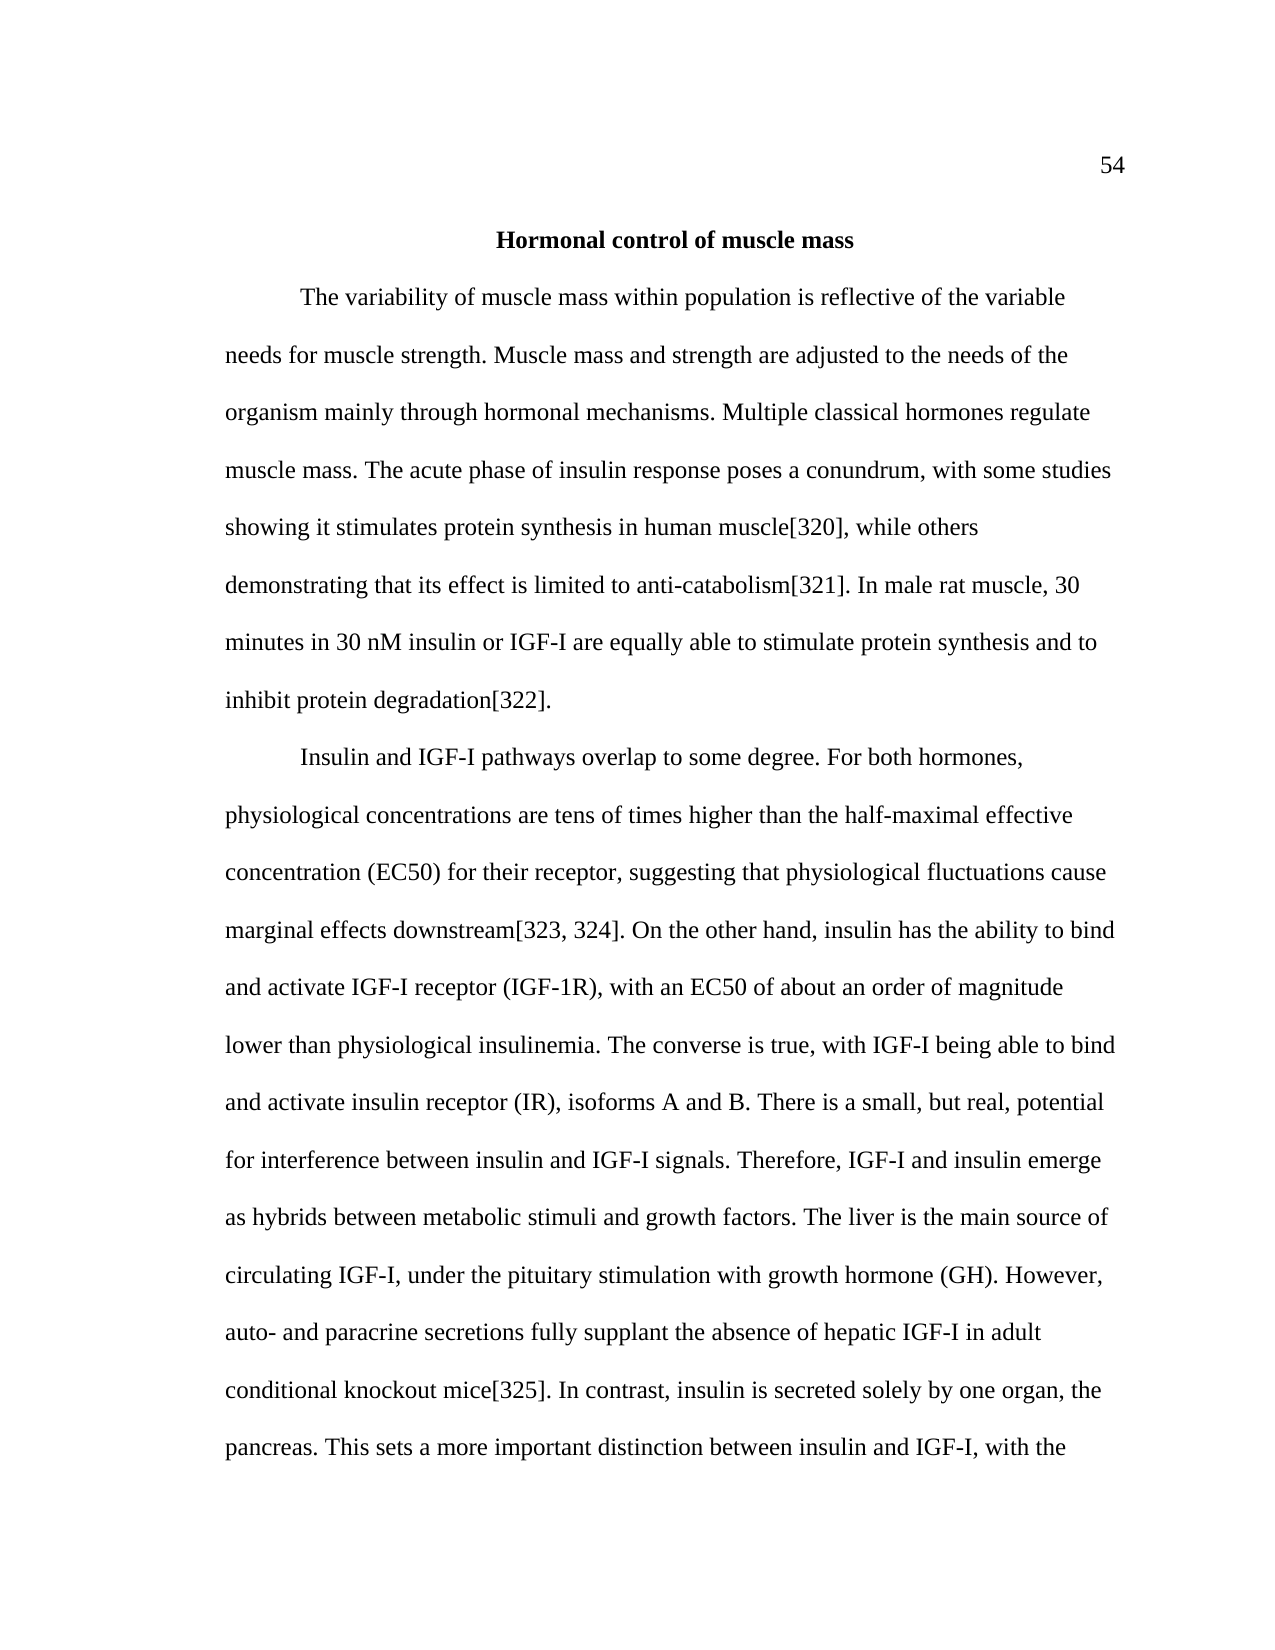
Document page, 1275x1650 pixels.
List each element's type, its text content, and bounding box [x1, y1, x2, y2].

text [225, 742, 1125, 1461]
text The variability of muscle mass within population is reflective of the variable needs for muscle strength. Muscle mass and strength are adjusted to the needs of the organism mainly through hormonal mechanisms. Multiple classical hormones regulate muscle mass. The acute phase of insulin response poses a conundrum, with some studies showing it stimulates protein synthesis in human muscle[320], while others demonstrating that its effect is limited to anti-catabolism[321]. In male rat muscle, 30 minutes in 30 nM insulin or IGF-I are equally able to stimulate protein synthesis and to inhibit protein degradation[322]. [225, 282, 1125, 714]
subtitle Hormonal control of muscle mass [225, 225, 1125, 254]
